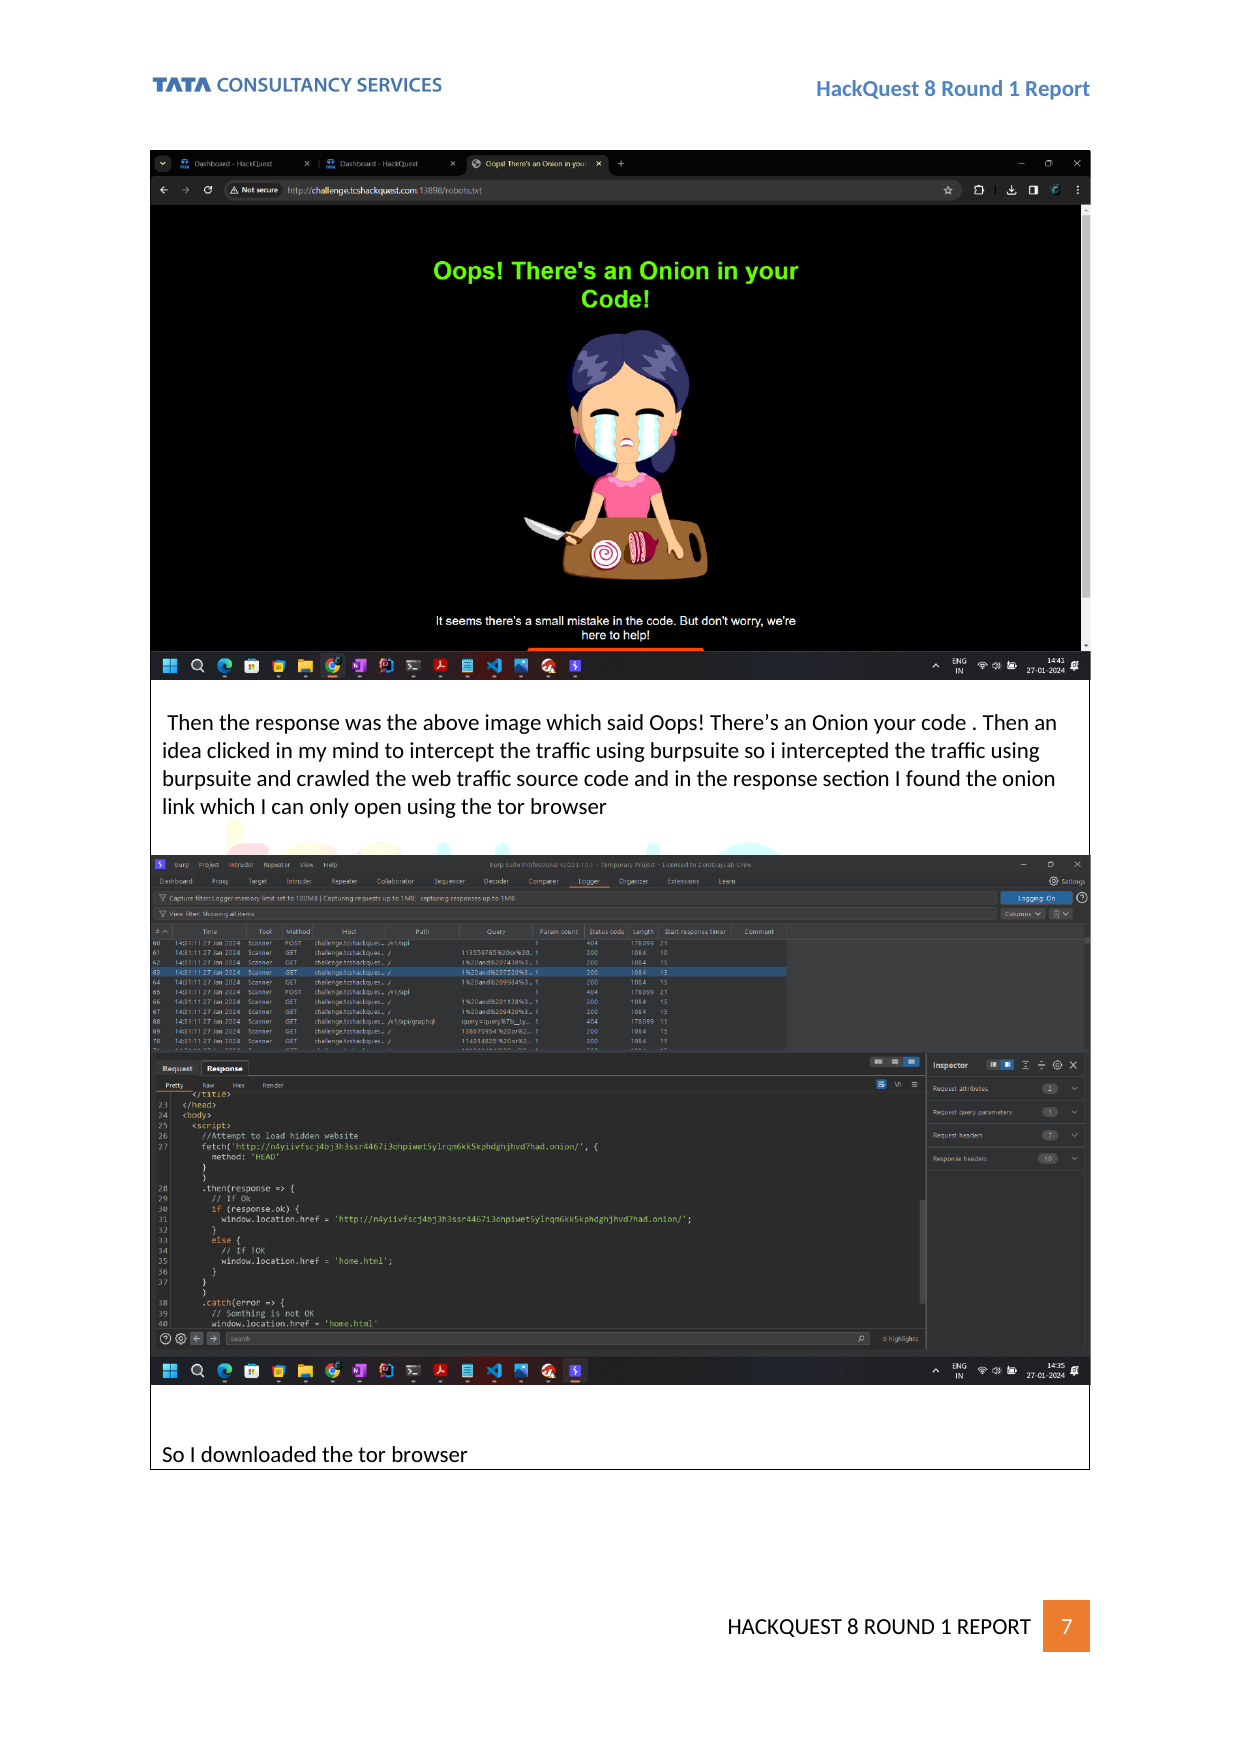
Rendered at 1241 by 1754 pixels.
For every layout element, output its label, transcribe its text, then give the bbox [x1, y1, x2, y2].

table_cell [151, 1385, 1089, 1469]
picture [150, 151, 1091, 680]
picture [152, 77, 442, 92]
picture [150, 855, 1091, 1385]
